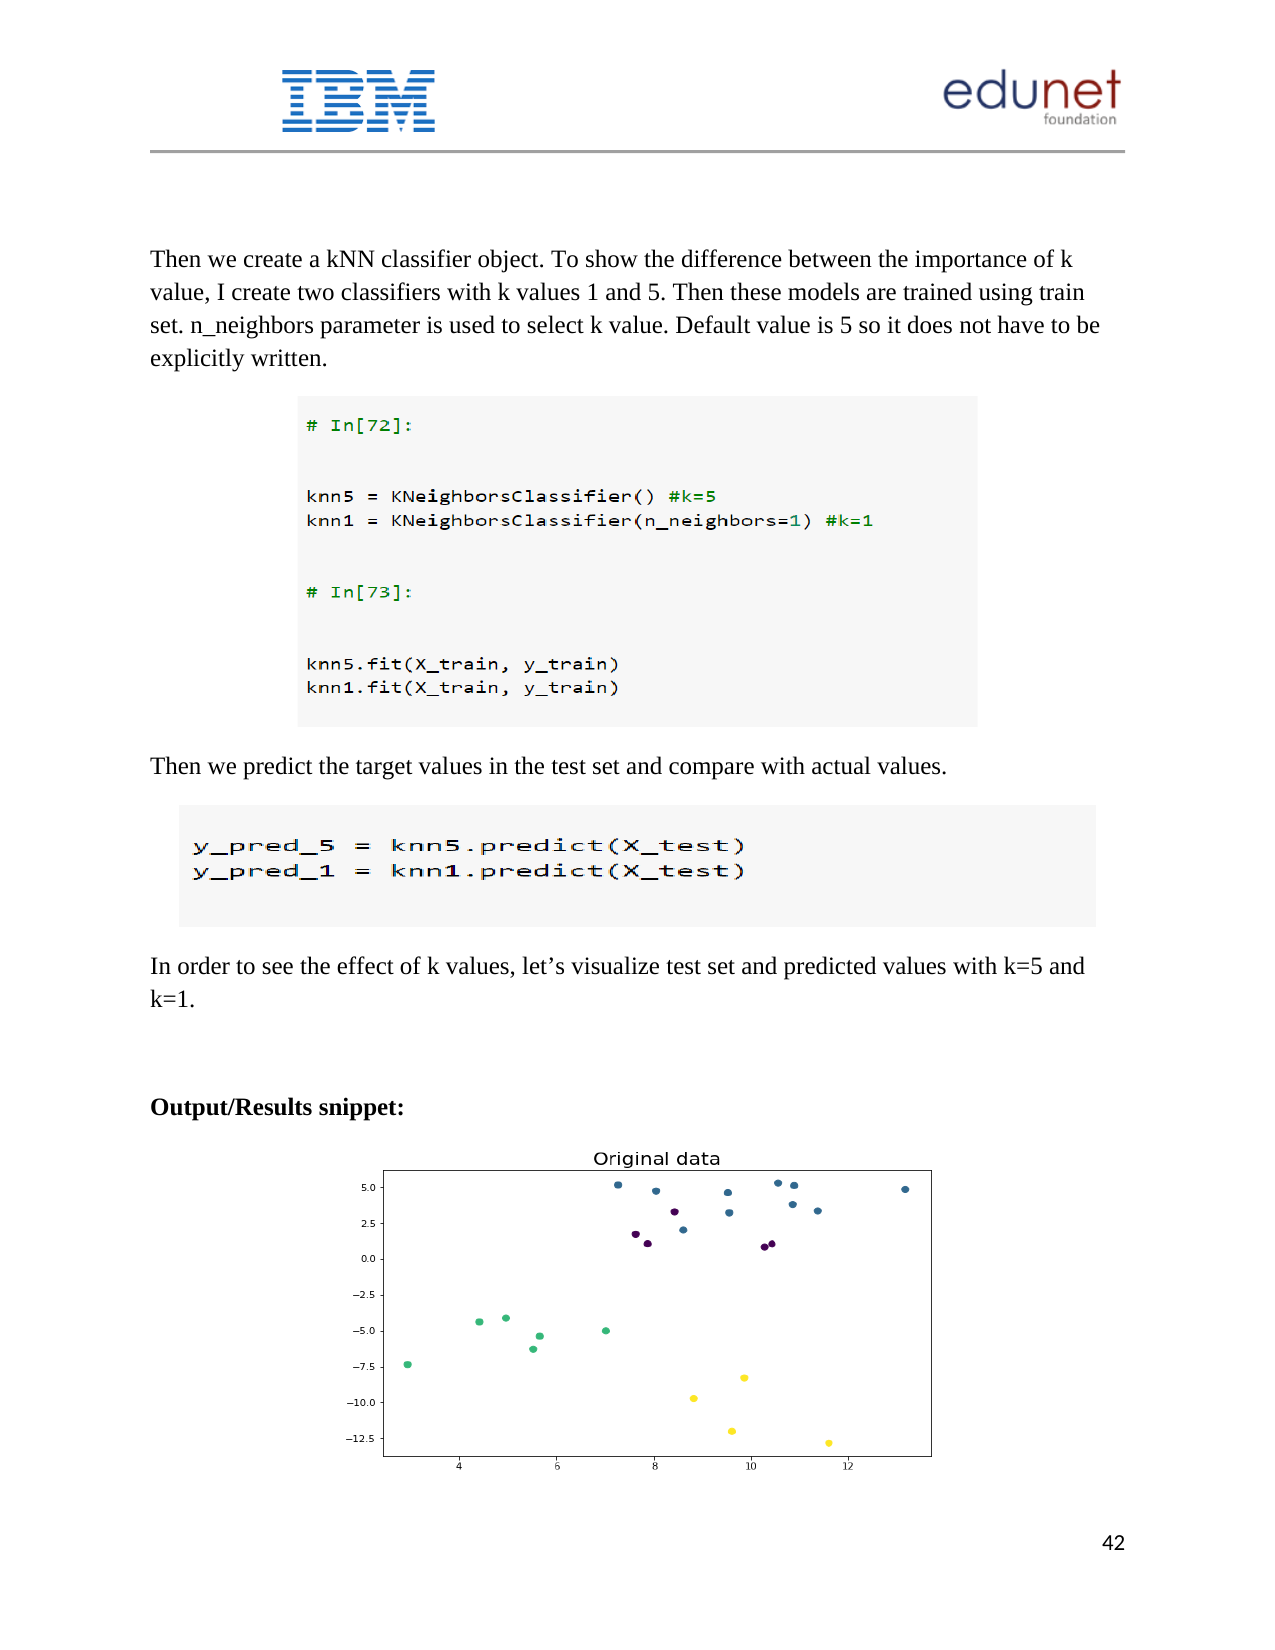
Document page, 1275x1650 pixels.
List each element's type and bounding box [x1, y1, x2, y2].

picture [179, 805, 1096, 927]
picture [297, 396, 978, 727]
picture [338, 1145, 937, 1477]
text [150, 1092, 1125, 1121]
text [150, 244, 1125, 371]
picture [282, 70, 435, 132]
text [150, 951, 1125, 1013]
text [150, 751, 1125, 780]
picture [941, 60, 1125, 132]
